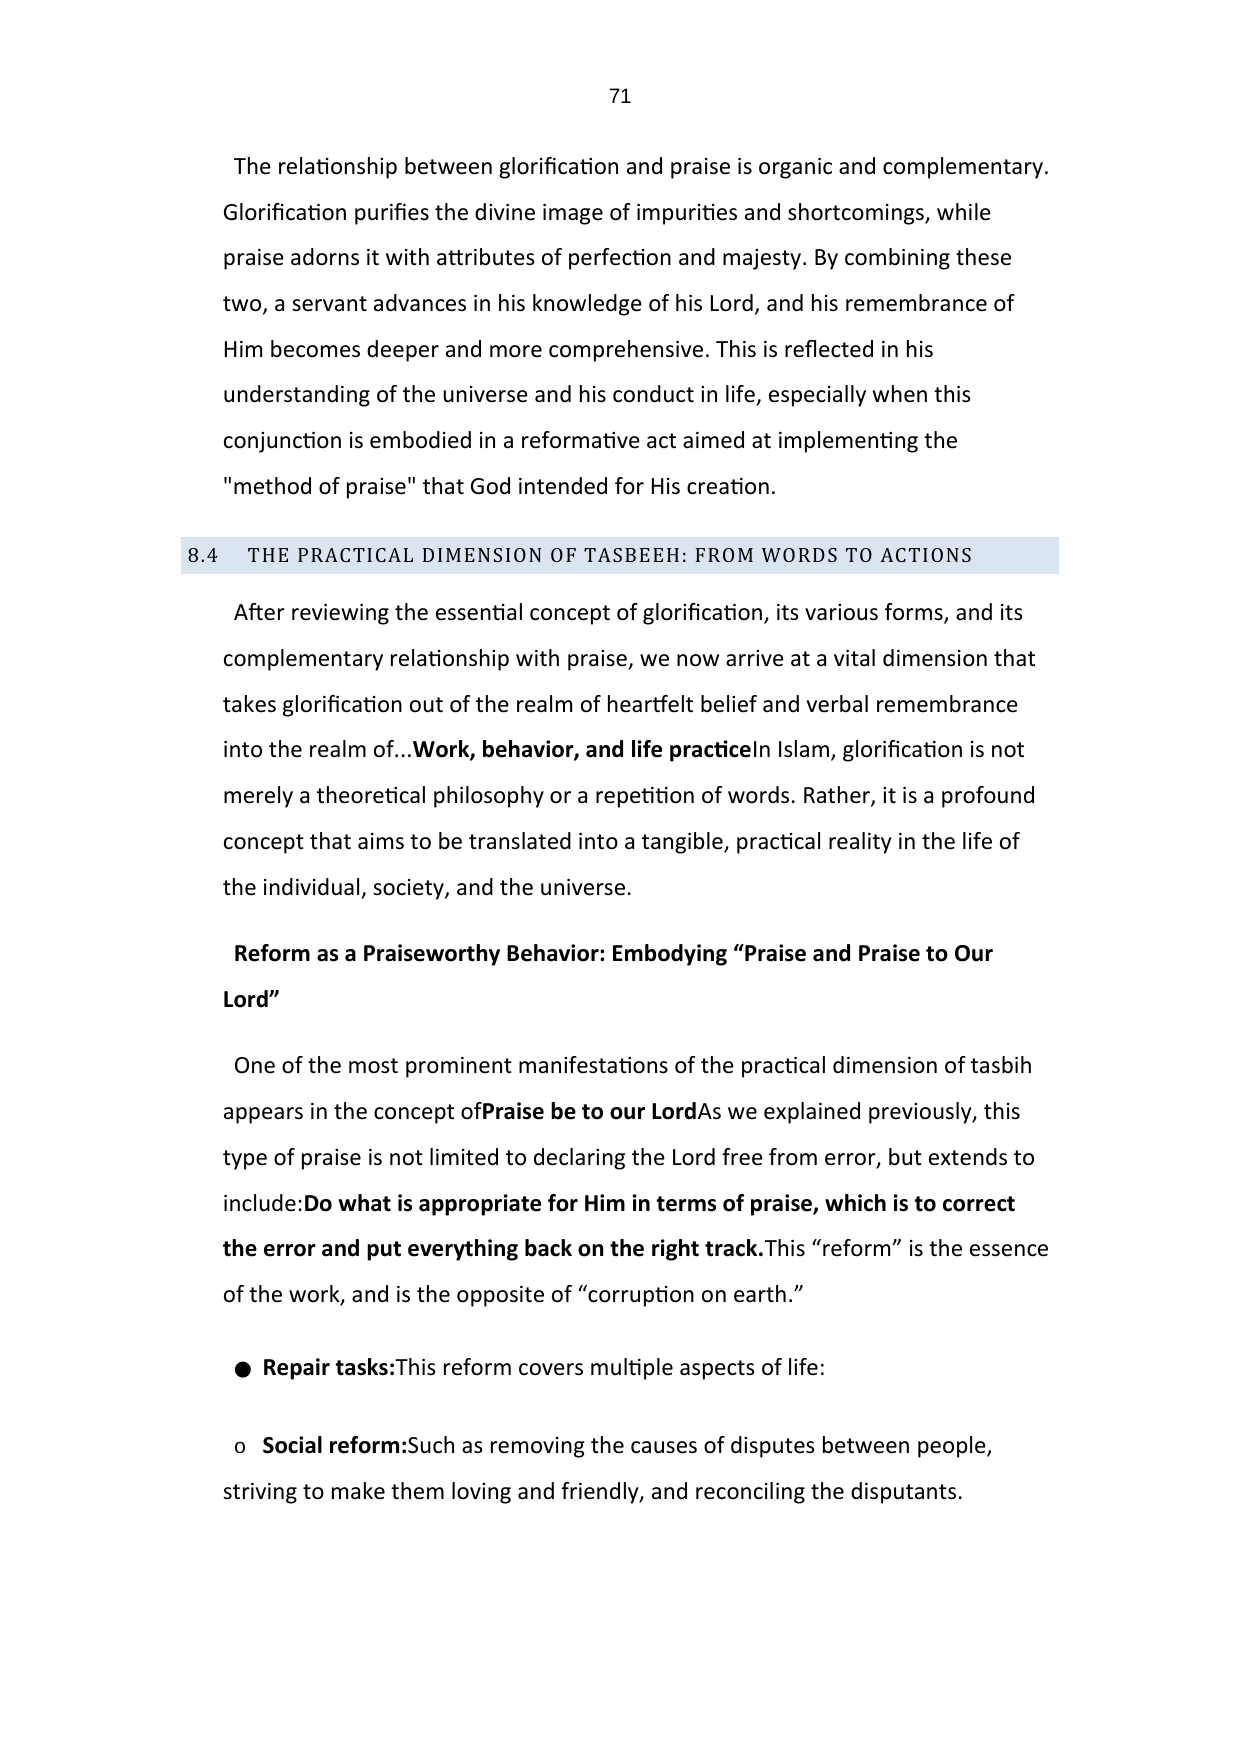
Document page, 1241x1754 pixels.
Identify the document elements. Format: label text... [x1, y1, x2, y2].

text Reform as a Praiseworthy Behavior: Embodying “Praise and Praise to Our Lord” [223, 937, 1053, 1013]
subtitle The Practical Dimension of Tasbeeh: From Words to Actions [188, 543, 1053, 567]
list Repair tasks:This reform covers multiple aspects of life: [223, 1345, 1053, 1387]
text One of the most prominent manifestations of the practical dimension of tasbih appears in the concept ofPraise be to our LordAs we explained previously, this type of praise is not limited to declaring the Lord free from error, but extends to include:Do what is appropriate for Him in terms of praise, which is to correct the error and put everything back on the right track.This “reform” is the essence of the work, and is the opposite of “corruption on earth.” [223, 1049, 1053, 1309]
text The relationship between glorification and praise is organic and complementary. Glorification purifies the divine image of impurities and shortcomings, while praise adorns it with attributes of perfection and majesty. By combining these two, a servant advances in his knowledge of his Lord, and his remembrance of Him becomes deeper and more comprehensive. This is reflected in his understanding of the universe and his conduct in life, especially when this conjunction is embodied in a reformative act aimed at implementing the "method of praise" that God intended for His creation. [223, 150, 1053, 501]
text After reviewing the essential concept of glorification, its various forms, and its complementary relationship with praise, we now arrive at a vital dimension that takes glorification out of the realm of heartfelt belief and verbal remembrance into the realm of...Work, behavior, and life practiceIn Islam, glorification is not merely a theoretical philosophy or a repetition of words. Rather, it is a profound concept that aims to be translated into a tangible, practical reality in the life of the individual, society, and the universe. [223, 596, 1053, 901]
list Social reform:Such as removing the causes of disputes between people, striving to make them loving and friendly, and reconciling the disputants. [223, 1429, 1053, 1506]
